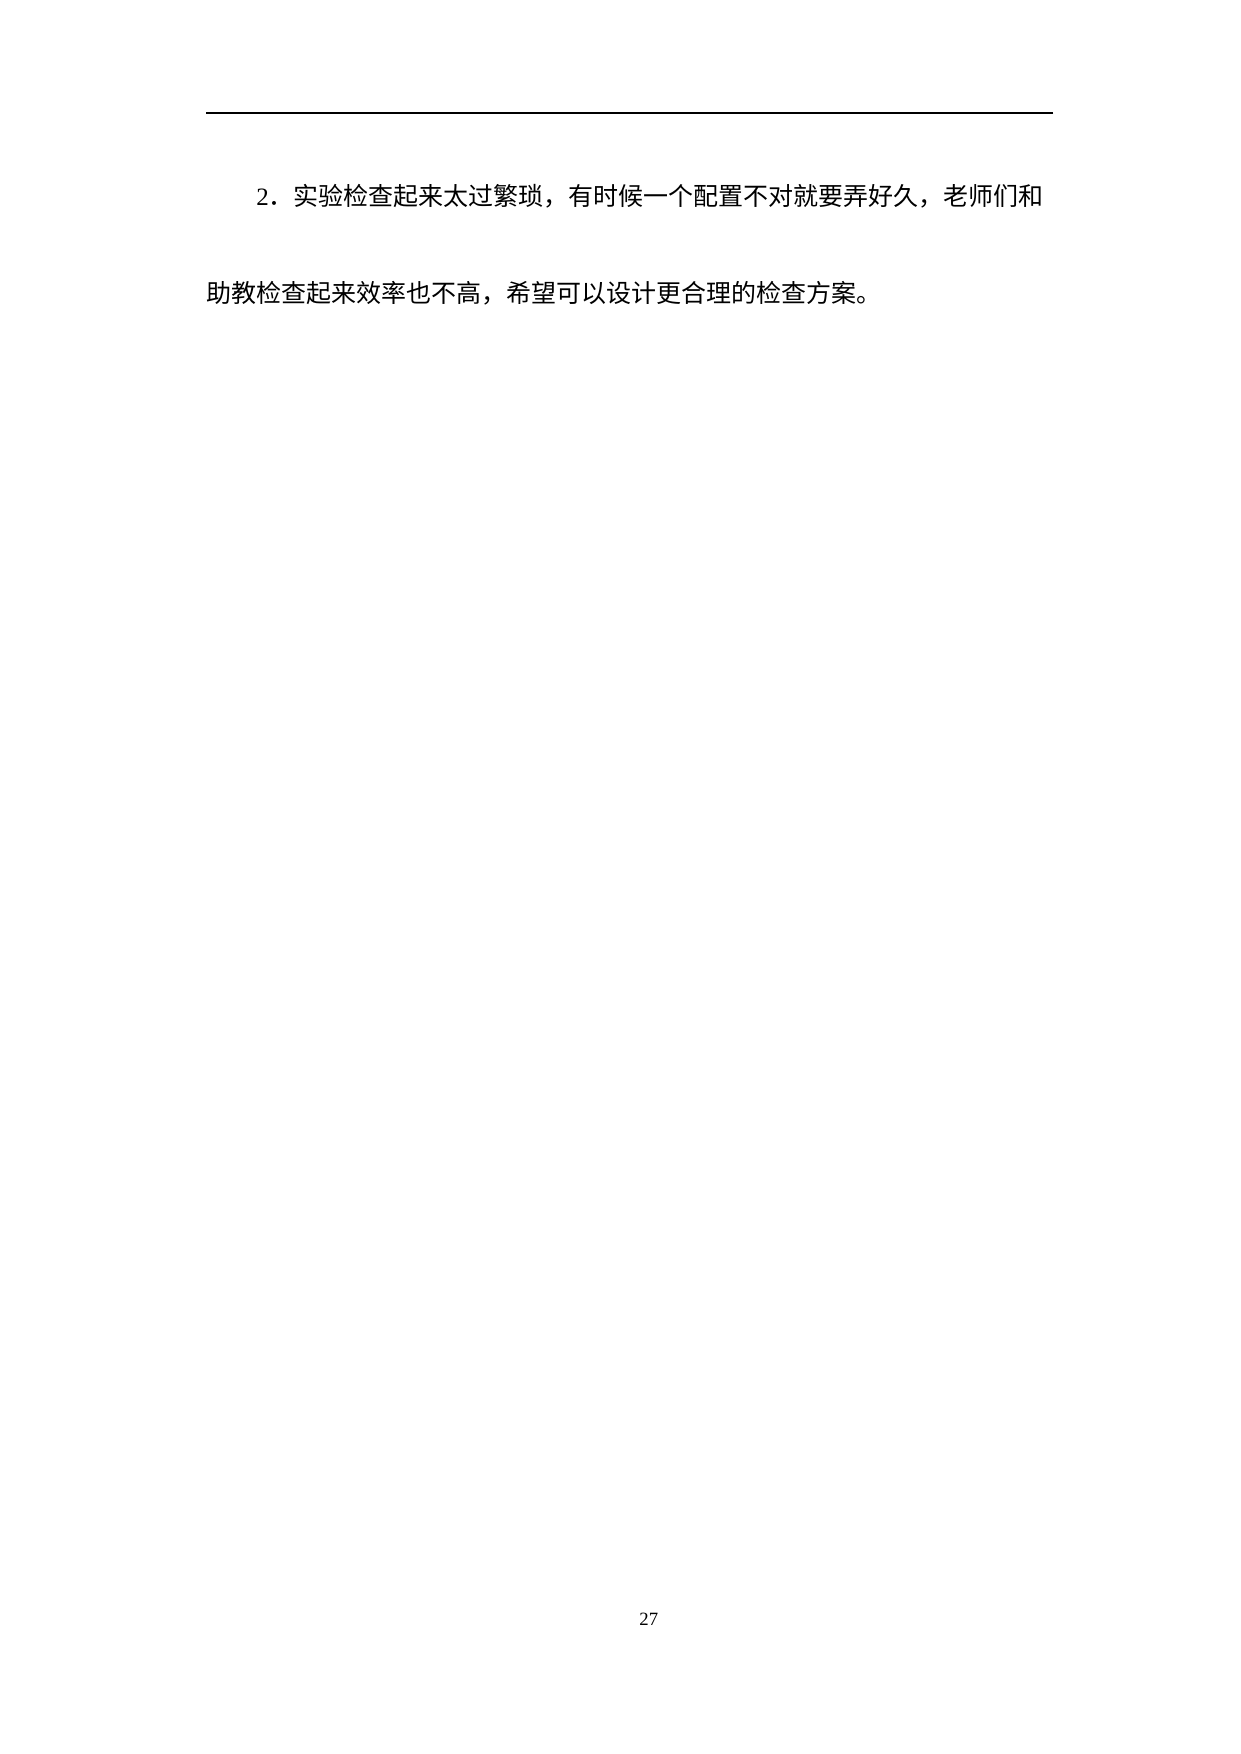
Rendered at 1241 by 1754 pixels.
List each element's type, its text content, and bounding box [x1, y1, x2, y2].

text 2．实验检查起来太过繁琐，有时候一个配置不对就要弄好久，老师们和助教检查起来效率也不高，希望可以设计更合理的检查方案。 [206, 162, 1053, 324]
